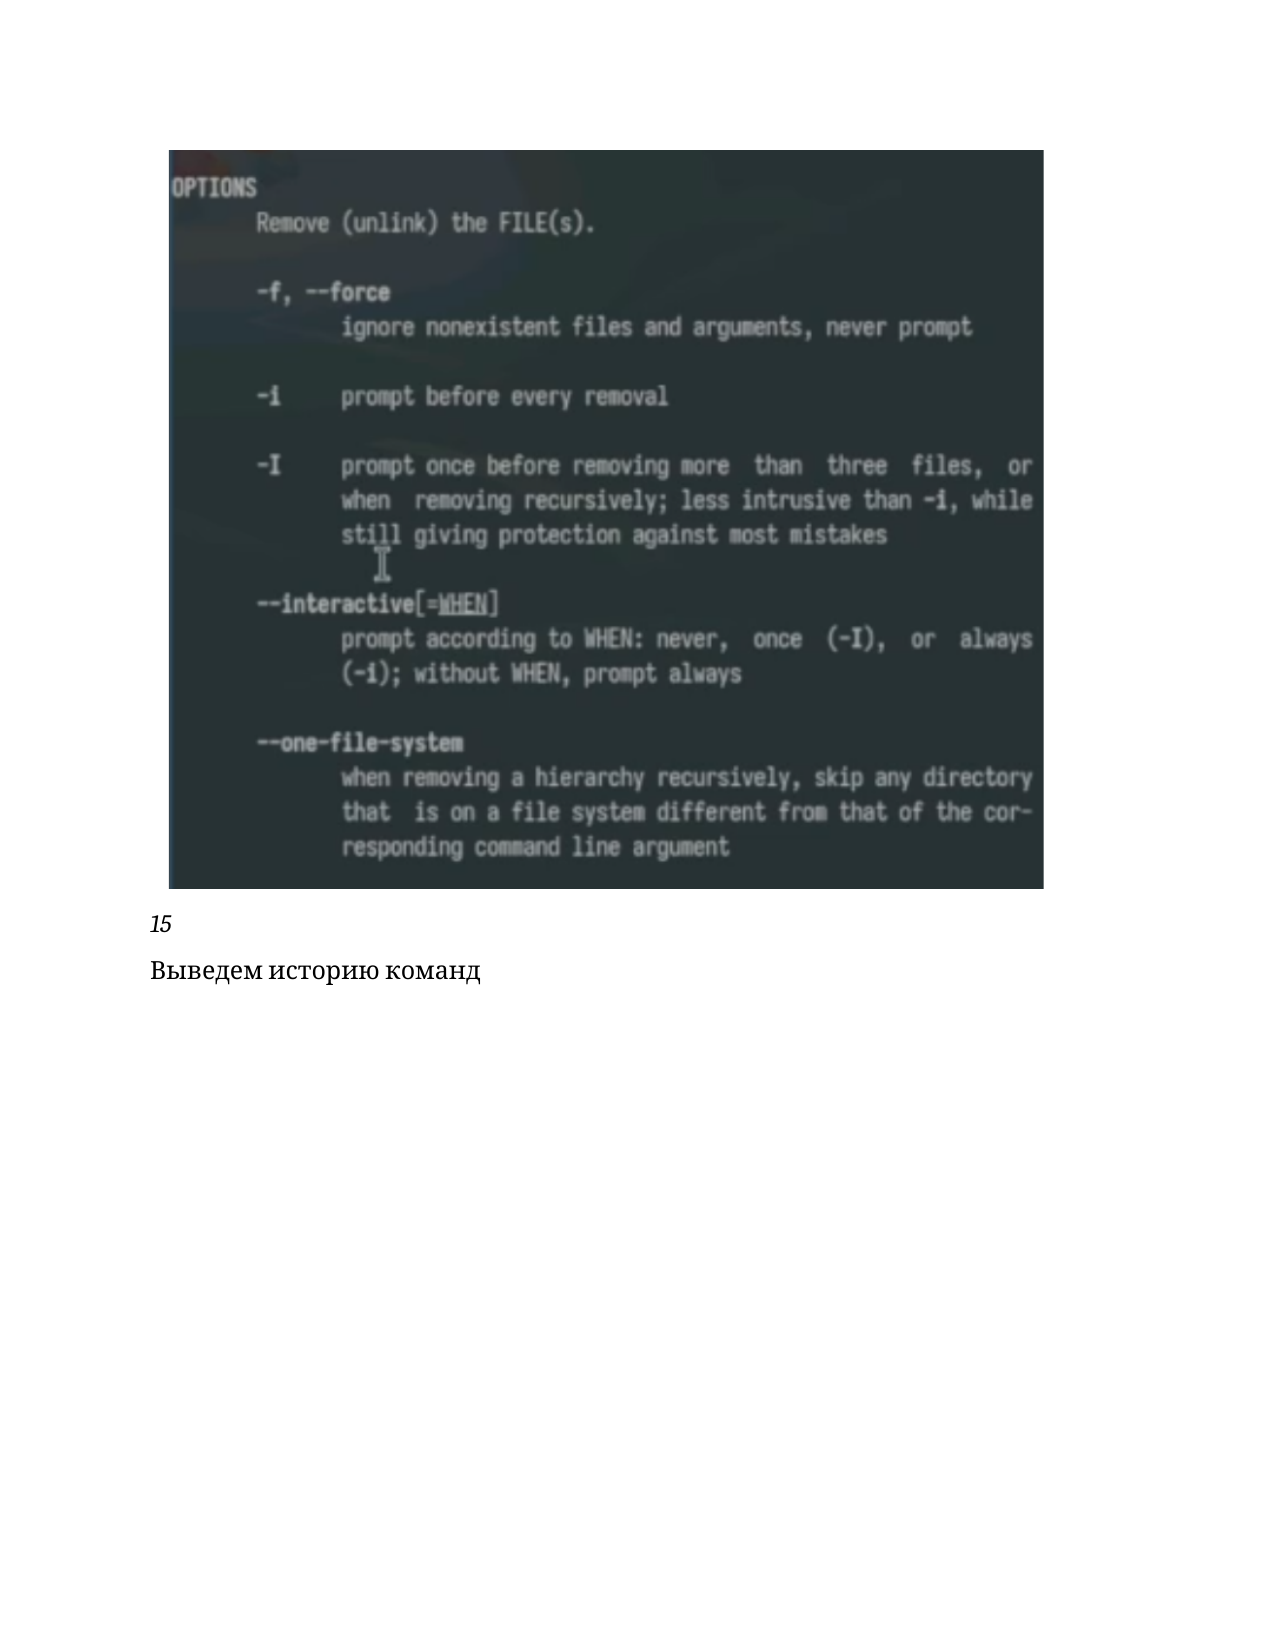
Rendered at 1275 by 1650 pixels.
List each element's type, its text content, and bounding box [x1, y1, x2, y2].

text Выведем историю команд [150, 957, 1125, 986]
picture [168, 150, 1044, 889]
text 15 [150, 909, 1125, 938]
